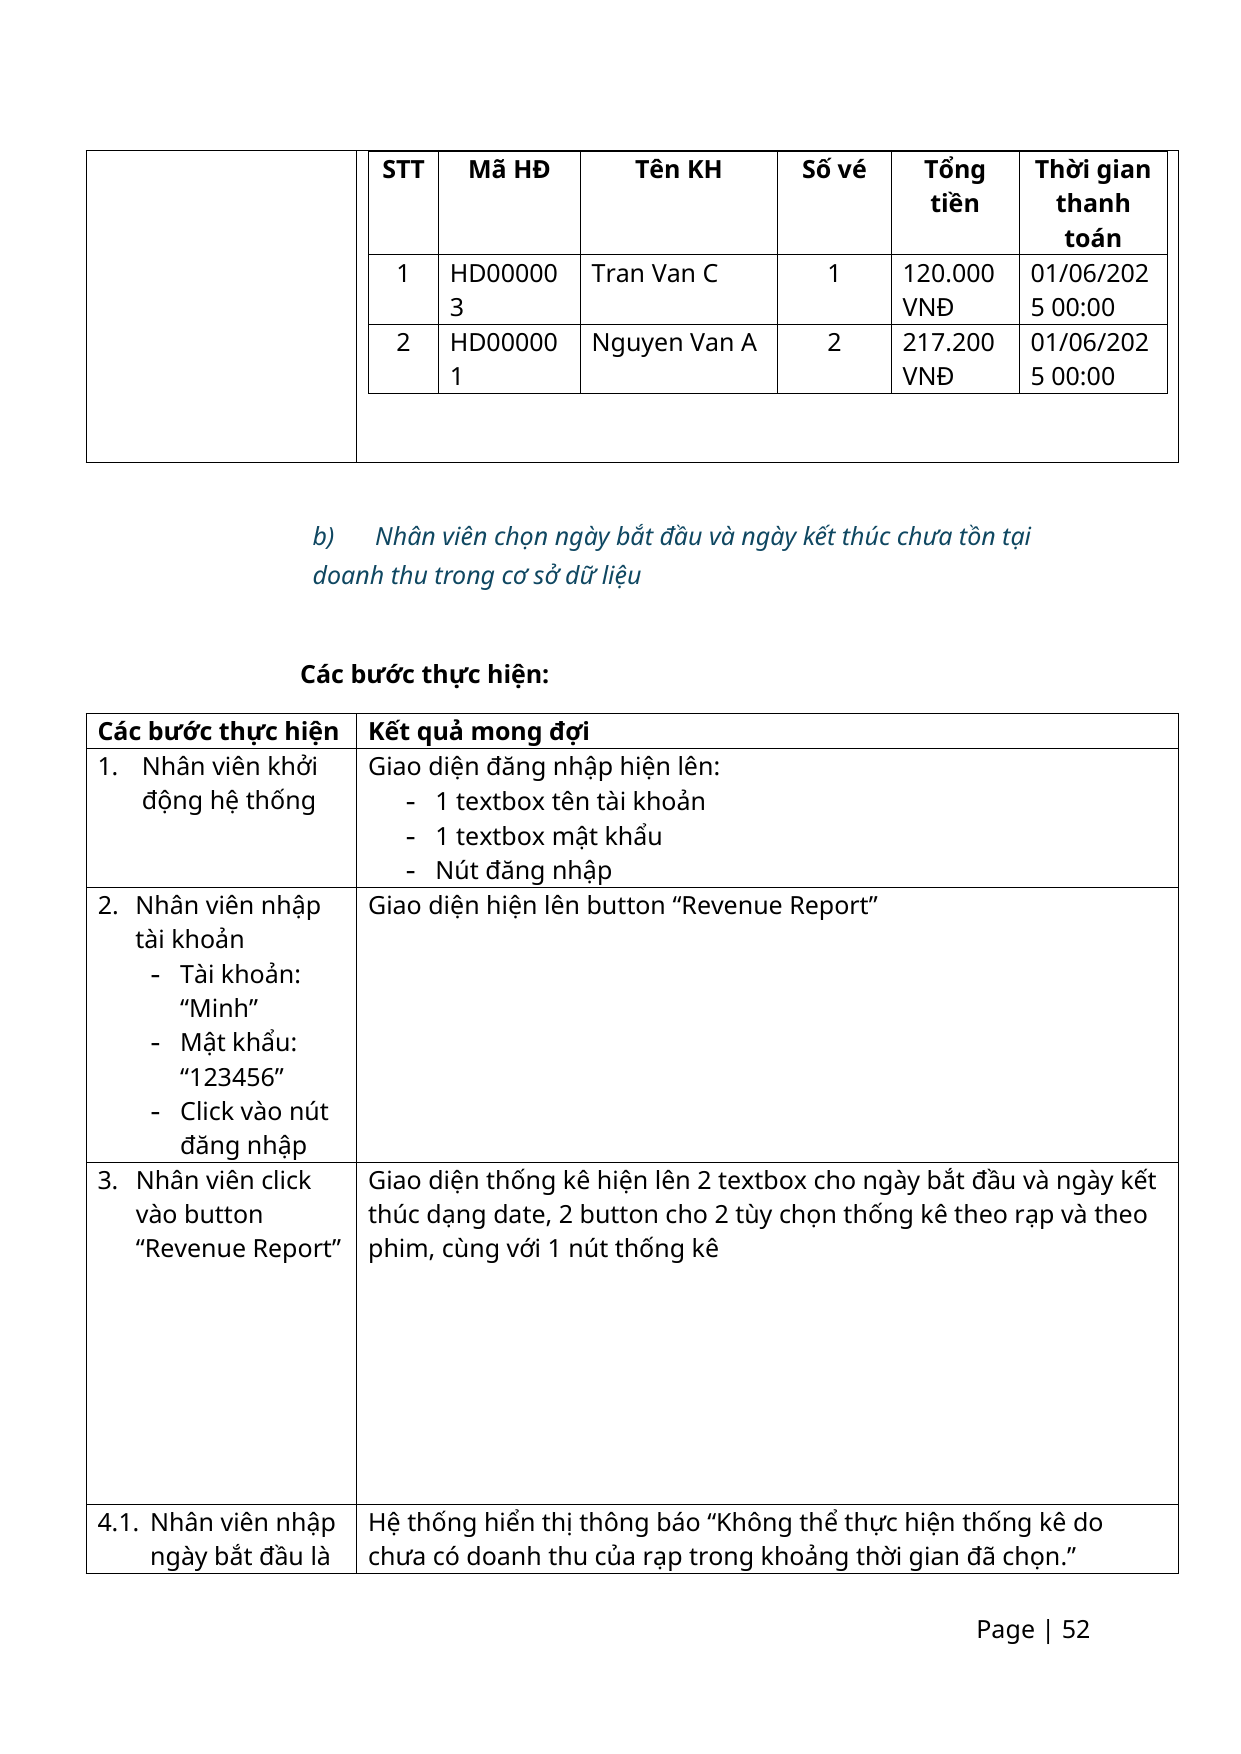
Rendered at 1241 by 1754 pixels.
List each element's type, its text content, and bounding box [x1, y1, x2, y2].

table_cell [87, 151, 356, 462]
table_cell Giao diện hiện lên button “Revenue Report” [357, 888, 1178, 1162]
table_header Kết quả mong đợi [357, 714, 1178, 748]
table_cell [357, 151, 1178, 462]
table_header Các bước thực hiện [87, 714, 356, 748]
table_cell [87, 1505, 356, 1573]
table_cell Nhân viên click vào button “Revenue Report” [87, 1163, 356, 1503]
table_cell Nhân viên khởi động hệ thống [87, 749, 356, 887]
table_cell Nhân viên nhập tài khoản Tài khoản: “Minh” Mật khẩu: “123456” Click vào nút đăng nhập [87, 888, 356, 1162]
text Các bước thực hiện: [300, 657, 1090, 691]
table_cell Giao diện đăng nhập hiện lên: 1 textbox tên tài khoản 1 textbox mật khẩu Nút đăng nhập [357, 749, 1178, 887]
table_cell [357, 1505, 1178, 1573]
table_cell Giao diện thống kê hiện lên 2 textbox cho ngày bắt đầu và ngày kết thúc dạng date, 2 button cho 2 tùy chọn thống kê theo rạp và theo phim, cùng với 1 nút thống kê [357, 1163, 1178, 1503]
subtitle Nhân viên chọn ngày bắt đầu và ngày kết thúc chưa tồn tại doanh thu trong cơ sở dữ liệu [312, 519, 1090, 592]
